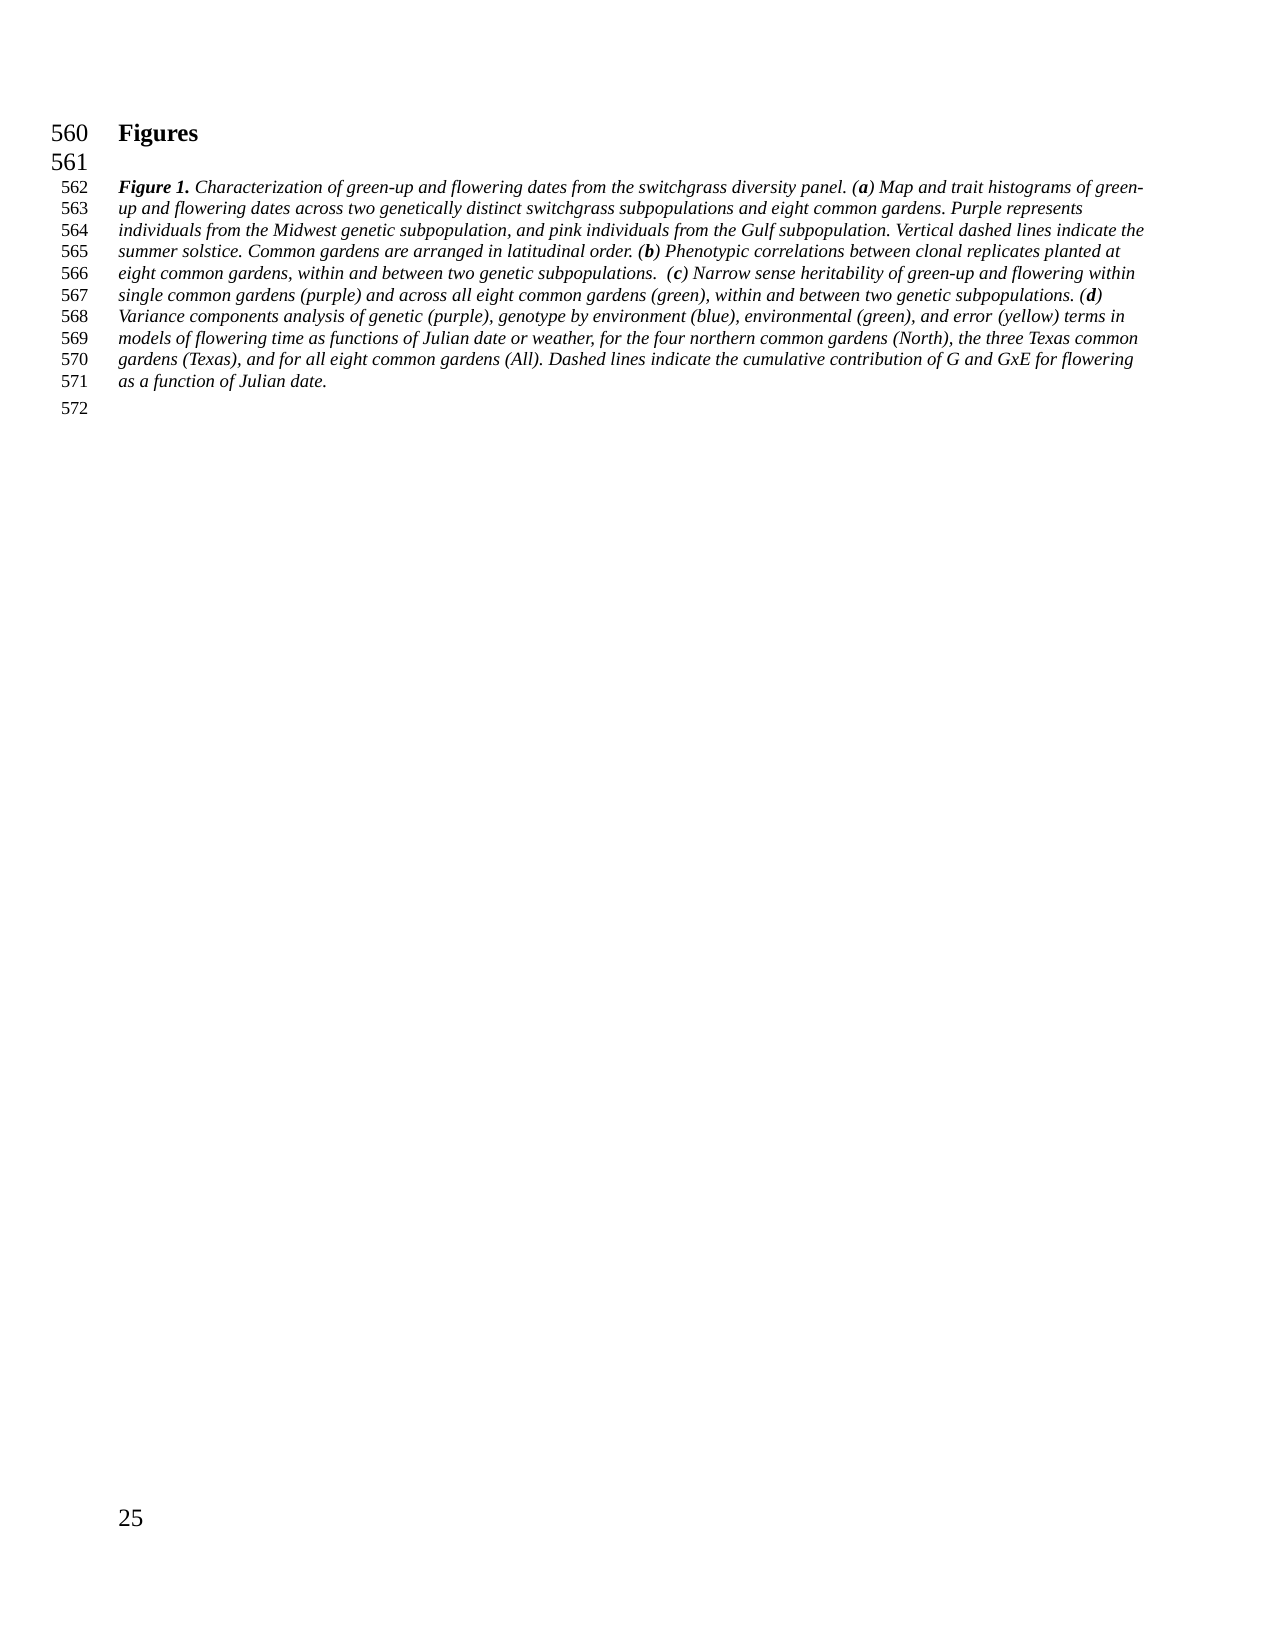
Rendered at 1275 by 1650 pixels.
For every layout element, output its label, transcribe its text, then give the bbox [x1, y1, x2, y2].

text Figure 1. Characterization of green-up and flowering dates from the switchgrass diversity panel. (a) Map and trait histograms of green-up and flowering dates across two genetically distinct switchgrass subpopulations and eight common gardens. Purple represents individuals from the Midwest genetic subpopulation, and pink individuals from the Gulf subpopulation. Vertical dashed lines indicate the summer solstice. Common gardens are arranged in latitudinal order. (b) Phenotypic correlations between clonal replicates planted at eight common gardens, within and between two genetic subpopulations. (c) Narrow sense heritability of green-up and flowering within single common gardens (purple) and across all eight common gardens (green), within and between two genetic subpopulations. (d) Variance components analysis of genetic (purple), genotype by environment (blue), environmental (green), and error (yellow) terms in models of flowering time as functions of Julian date or weather, for the four northern common gardens (North), the three Texas common gardens (Texas), and for all eight common gardens (All). Dashed lines indicate the cumulative contribution of G and GxE for flowering as a function of Julian date. [118, 176, 1157, 391]
text Figures [118, 118, 1157, 147]
